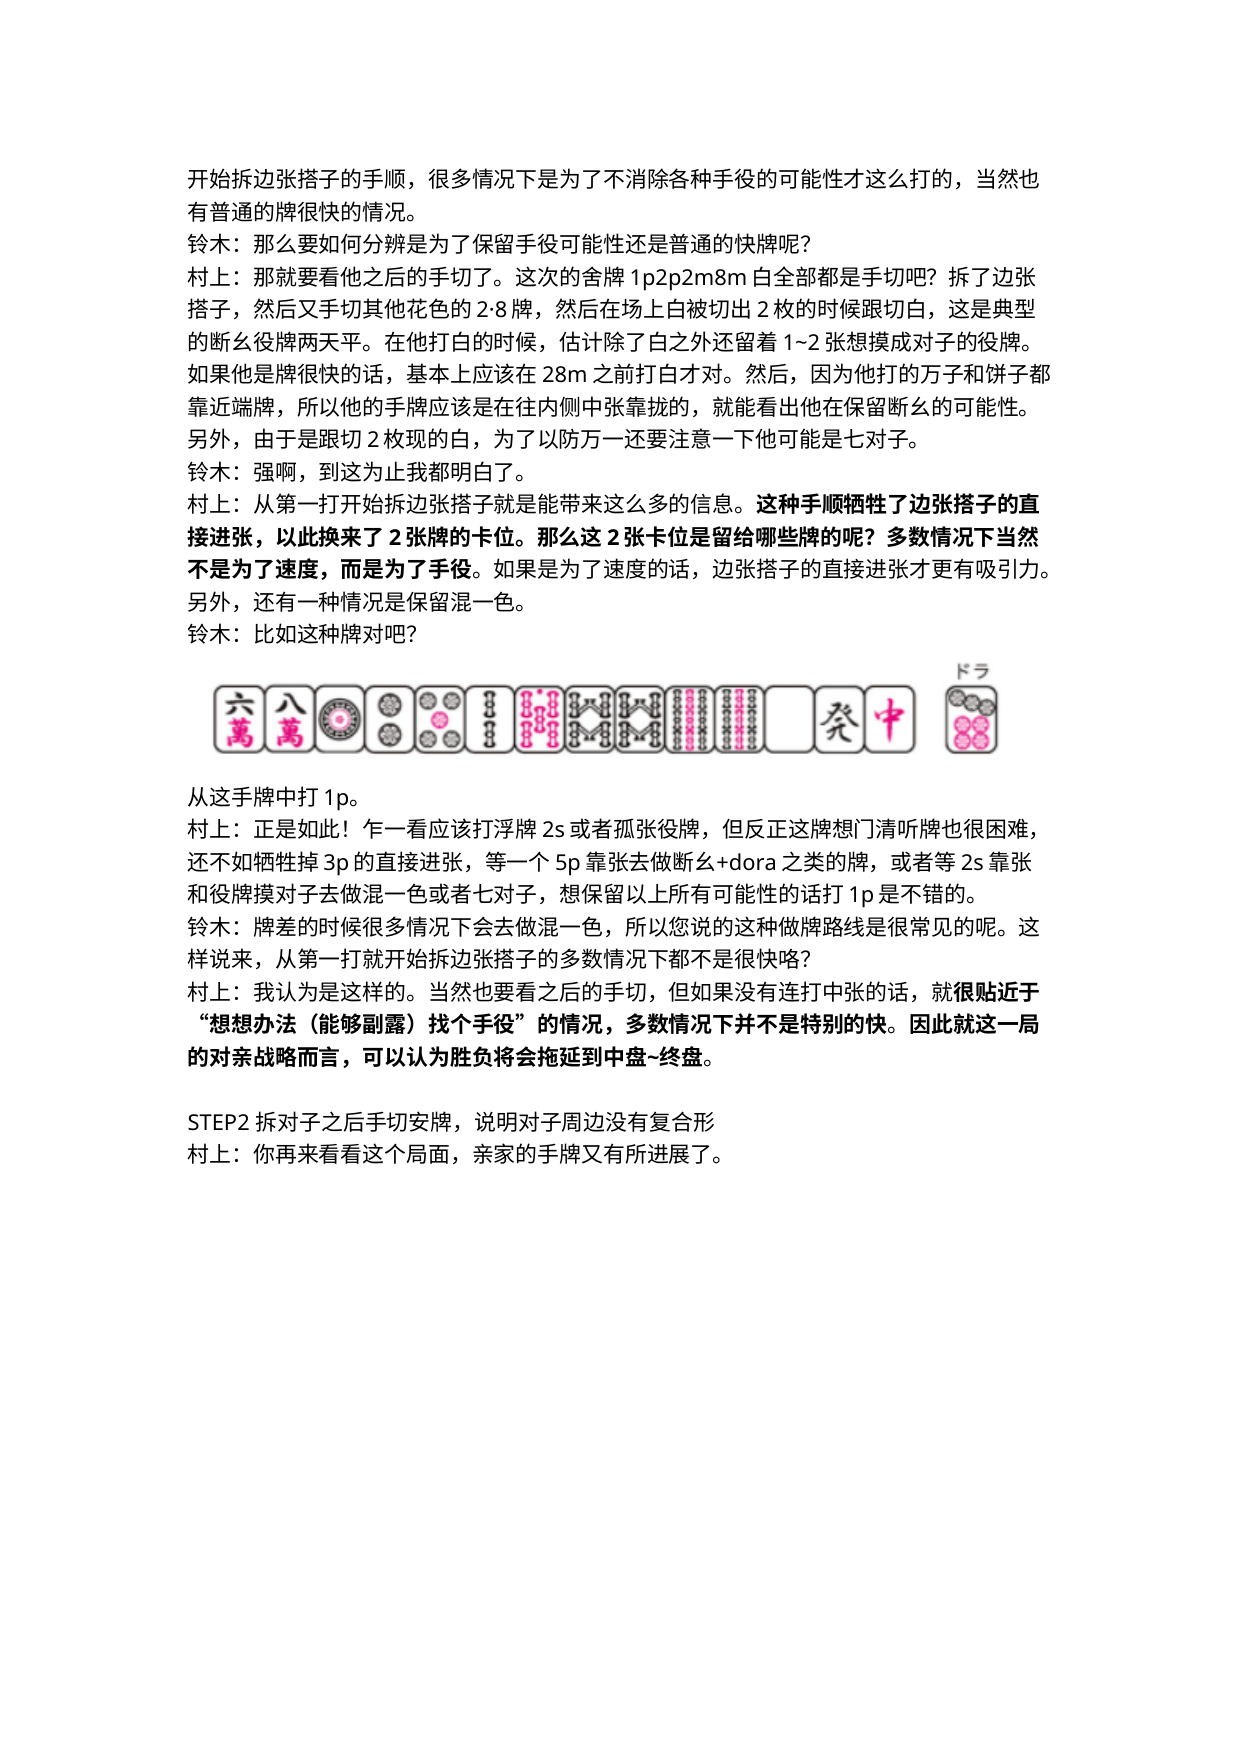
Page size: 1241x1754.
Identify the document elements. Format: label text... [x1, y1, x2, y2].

text 铃木：那么要如何分辨是为了保留手役可能性还是普通的快牌呢？ [187, 227, 1053, 259]
text 村上：正是如此！乍一看应该打浮牌2s或者孤张役牌，但反正这牌想门清听牌也很困难，还不如牺牲掉3p的直接进张，等一个5p靠张去做断幺+dora之类的牌，或者等2s靠张和役牌摸对子去做混一色或者七对子，想保留以上所有可能性的话打1p是不错的。 [187, 812, 1053, 909]
text 铃木：强啊，到这为止我都明白了。 [187, 454, 1053, 487]
text STEP2 拆对子之后手切安牌，说明对子周边没有复合形 [187, 1104, 1053, 1137]
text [187, 162, 1053, 227]
text 铃木：比如这种牌对吧？ [187, 617, 1053, 649]
text 从这手牌中打1p。 [187, 779, 1053, 812]
text 村上：那就要看他之后的手切了。这次的舍牌1p2p2m8m白全部都是手切吧？拆了边张搭子，然后又手切其他花色的2·8牌，然后在场上白被切出2枚的时候跟切白，这是典型的断幺役牌两天平。在他打白的时候，估计除了白之外还留着1~2张想摸成对子的役牌。如果他是牌很快的话，基本上应该在28m之前打白才对。然后，因为他打的万子和饼子都靠近端牌，所以他的手牌应该是在往内侧中张靠拢的，就能看出他在保留断幺的可能性。另外，由于是跟切2枚现的白，为了以防万一还要注意一下他可能是七对子。 [187, 259, 1053, 454]
text 铃木：牌差的时候很多情况下会去做混一色，所以您说的这种做牌路线是很常见的呢。这样说来，从第一打就开始拆边张搭子的多数情况下都不是很快咯？ [187, 909, 1053, 974]
text 村上：你再来看看这个局面，亲家的手牌又有所进展了。 [187, 1137, 1053, 1169]
picture [187, 653, 1049, 776]
text 村上：我认为是这样的。当然也要看之后的手切，但如果没有连打中张的话，就很贴近于“想想办法（能够副露）找个手役”的情况，多数情况下并不是特别的快。因此就这一局的对亲战略而言，可以认为胜负将会拖延到中盘~终盘。 [187, 974, 1053, 1072]
text 村上：从第一打开始拆边张搭子就是能带来这么多的信息。这种手顺牺牲了边张搭子的直接进张，以此换来了2张牌的卡位。那么这2张卡位是留给哪些牌的呢？多数情况下当然不是为了速度，而是为了手役。如果是为了速度的话，边张搭子的直接进张才更有吸引力。另外，还有一种情况是保留混一色。 [187, 487, 1053, 617]
